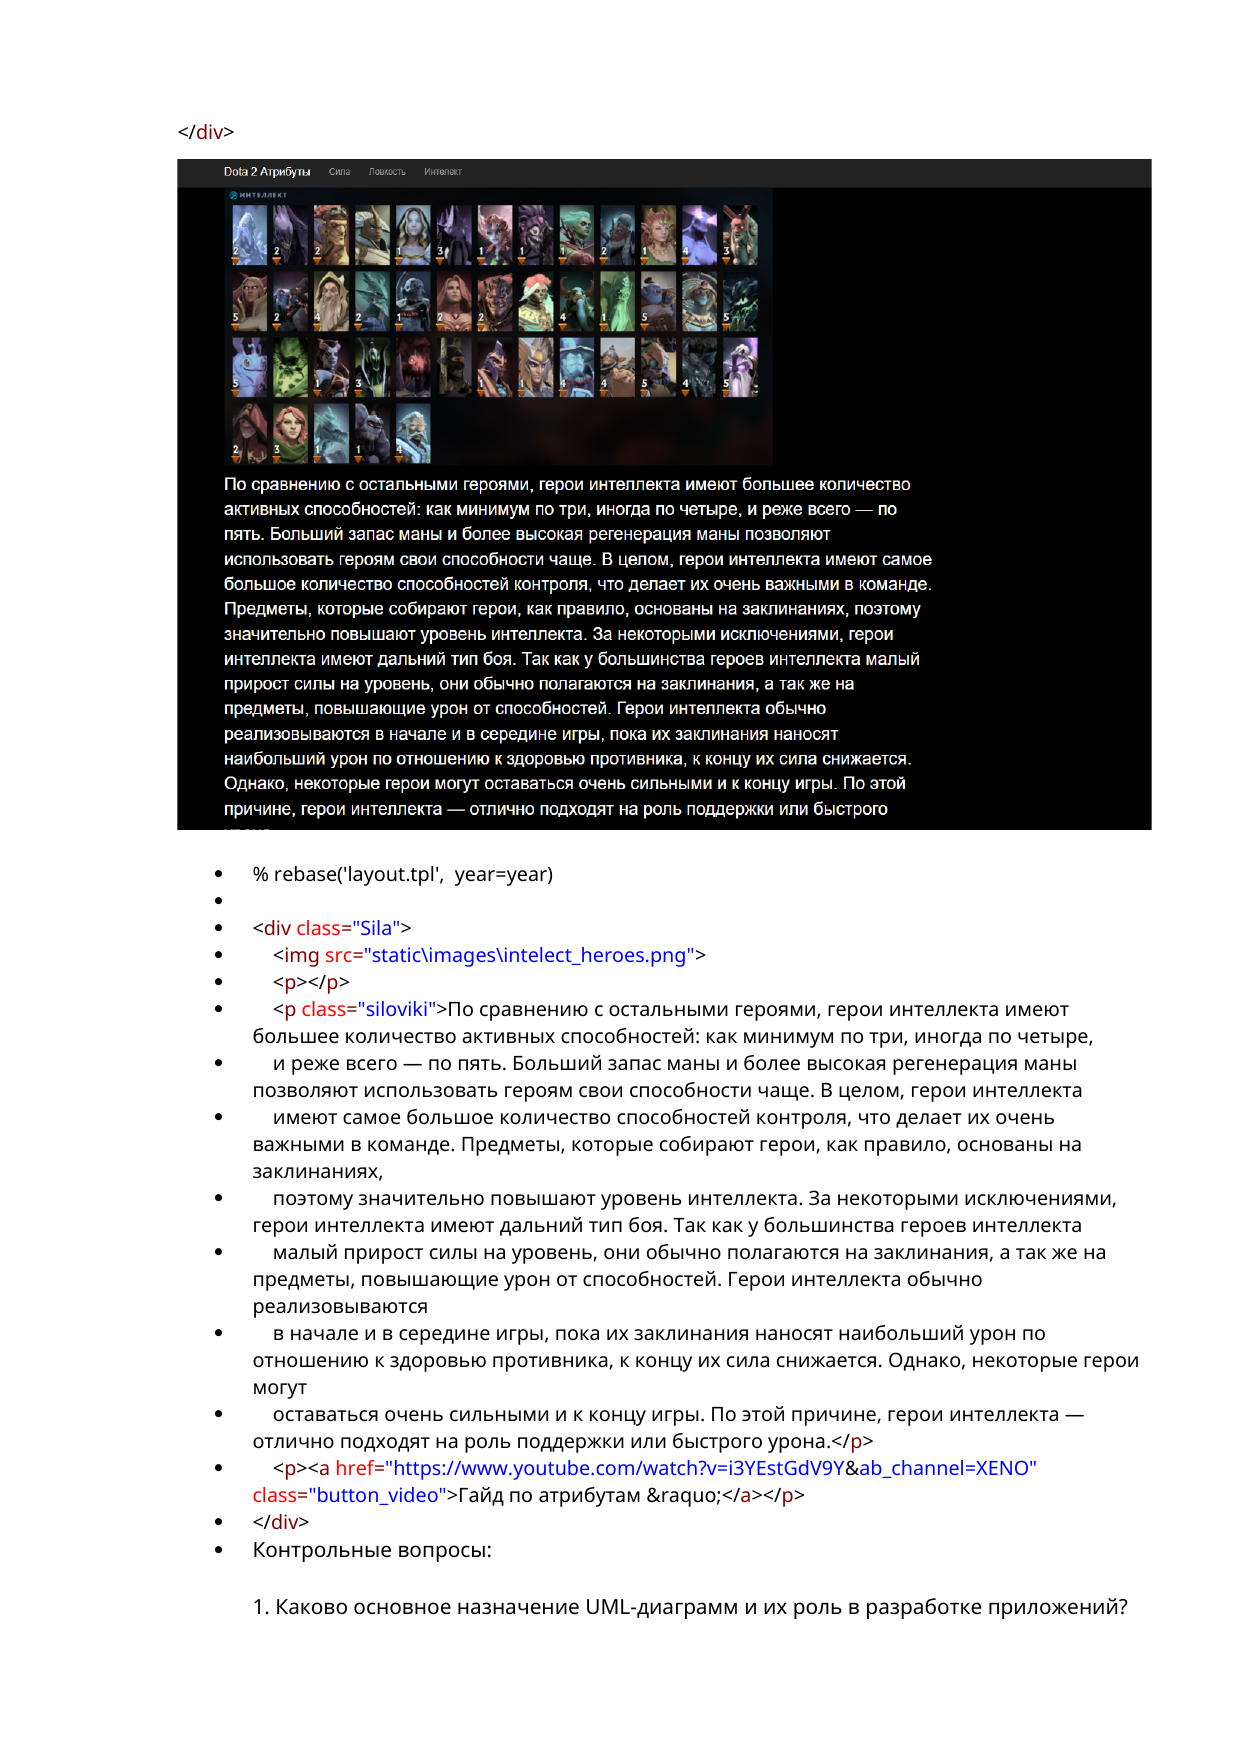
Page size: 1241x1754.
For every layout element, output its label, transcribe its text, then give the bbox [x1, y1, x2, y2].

list <img src="static\images\intelect_heroes.png"> [215, 941, 1152, 968]
picture [177, 159, 1152, 830]
list и реже всего — по пять. Больший запас маны и более высокая регенерация маны позволяют использовать героям свои способности чаще. В целом, герои интеллекта [215, 1049, 1152, 1103]
list <p class="siloviki">По сравнению с остальными героями, герои интеллекта имеют большее количество активных способностей: как минимум по три, иногда по четыре, [215, 995, 1152, 1049]
list имеют самое большое количество способностей контроля, что делает их очень важными в команде. Предметы, которые собирают герои, как правило, основаны на заклинаниях, [215, 1103, 1152, 1184]
list </div> [215, 1508, 1152, 1535]
text </div> [177, 118, 1152, 159]
list <p></p> [215, 968, 1152, 995]
list <p><a href="https://www.youtube.com/watch?v=i3YEstGdV9Y&ab_channel=XENO" class="button_video">Гайд по атрибутам &raquo;</a></p> [215, 1454, 1152, 1508]
list в начале и в середине игры, пока их заклинания наносят наибольший урон по отношению к здоровью противника, к концу их сила снижается. Однако, некоторые герои могут [215, 1319, 1152, 1400]
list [215, 1535, 1152, 1620]
list <div class="Sila"> [215, 914, 1152, 941]
list оставаться очень сильными и к концу игры. По этой причине, герои интеллекта — отлично подходят на роль поддержки или быстрого урона.</p> [215, 1400, 1152, 1454]
list % rebase('layout.tpl', year=year) [215, 861, 1152, 887]
list поэтому значительно повышают уровень интеллекта. За некоторыми исключениями, герои интеллекта имеют дальний тип боя. Так как у большинства героев интеллекта [215, 1184, 1152, 1238]
list малый прирост силы на уровень, они обычно полагаются на заклинания, а так же на предметы, повышающие урон от способностей. Герои интеллекта обычно реализовываются [215, 1238, 1152, 1319]
